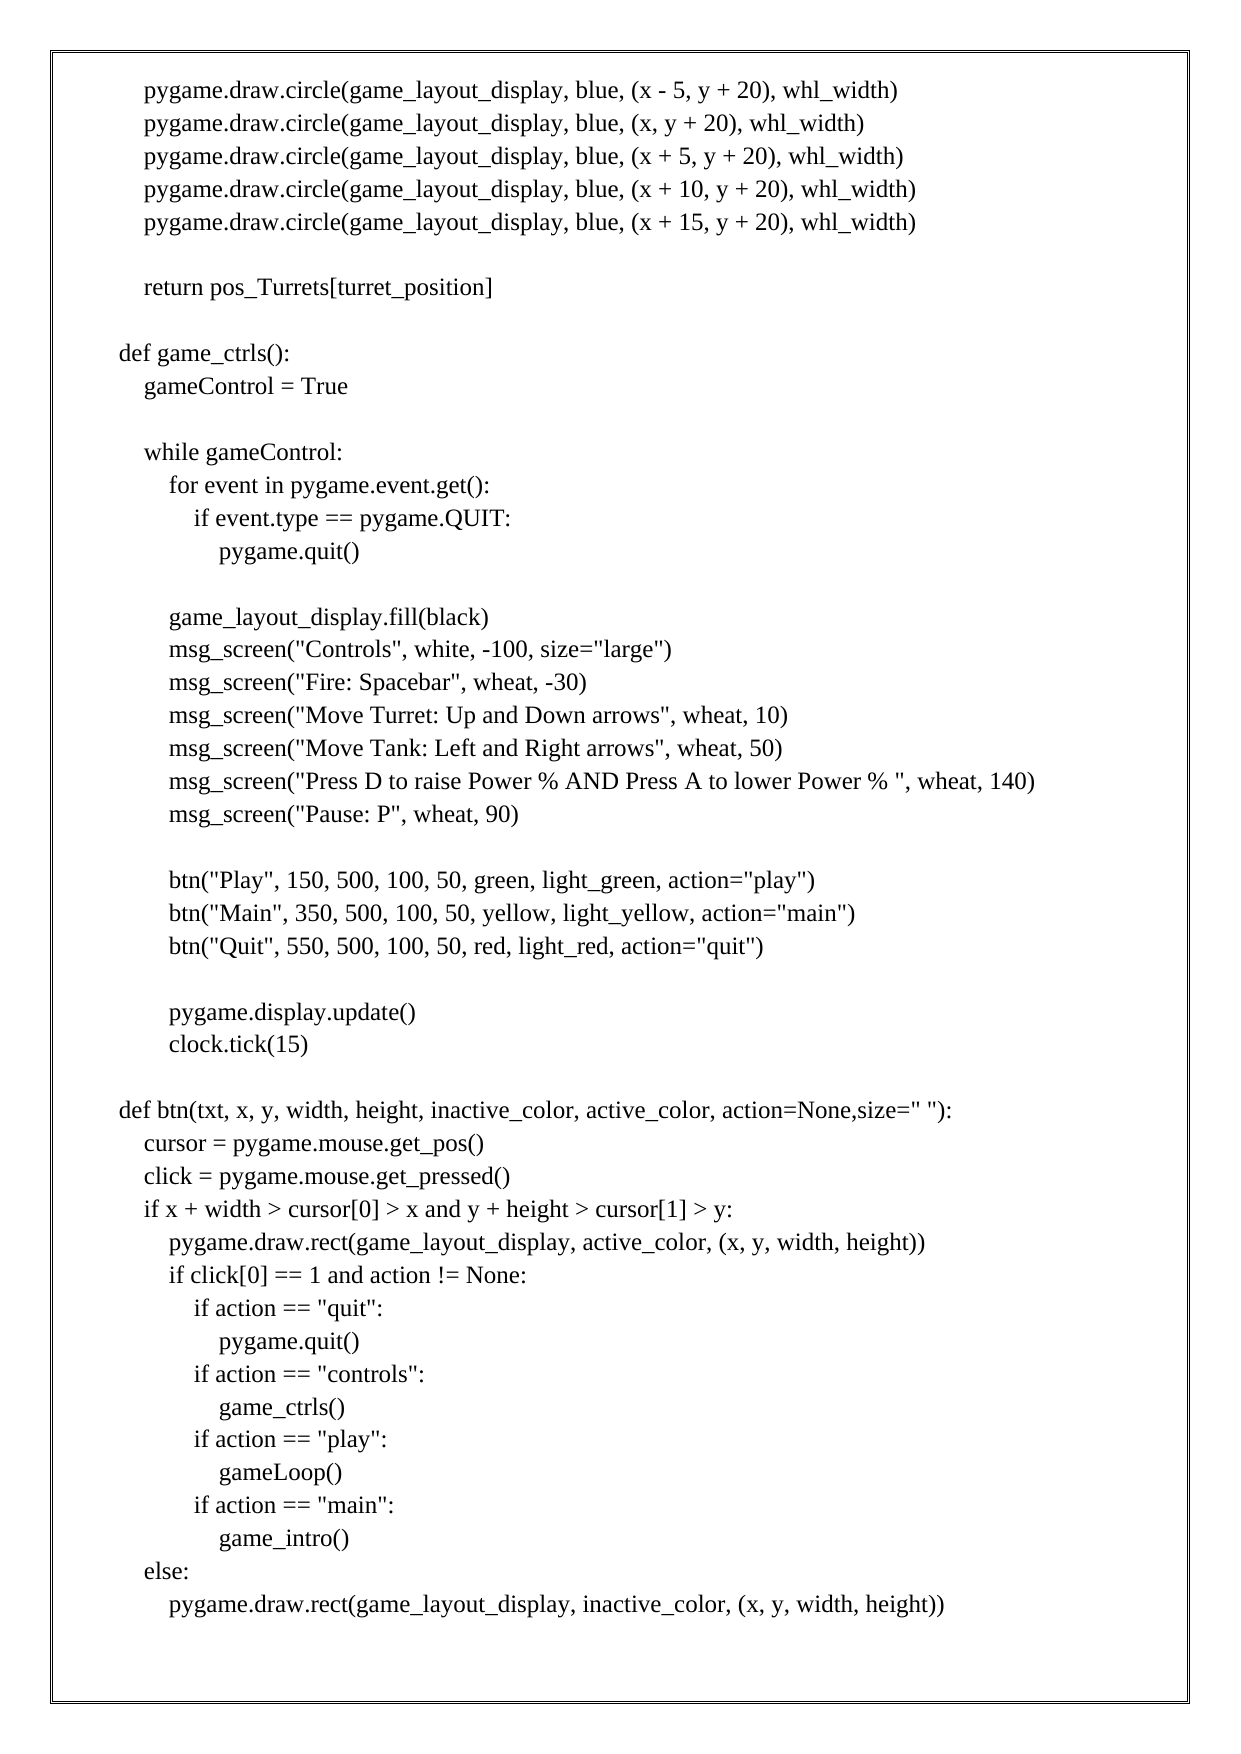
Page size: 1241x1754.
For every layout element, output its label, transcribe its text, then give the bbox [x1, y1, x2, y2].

text msg_screen("Fire: Spacebar", wheat, -30) [94, 667, 1116, 696]
text msg_screen("Pause: P", wheat, 90) [94, 799, 1116, 828]
text if action == "play": [94, 1424, 1116, 1453]
text gameControl = True [94, 371, 1116, 400]
text msg_screen("Move Turret: Up and Down arrows", wheat, 10) [94, 700, 1116, 729]
text return pos_Turrets[turret_position] [94, 272, 1116, 301]
text pygame.display.update() [94, 997, 1116, 1025]
text pygame.draw.circle(game_layout_display, blue, (x + 15, y + 20), whl_width) [94, 207, 1116, 235]
text clock.tick(15) [94, 1029, 1116, 1058]
text for event in pygame.event.get(): [94, 470, 1116, 499]
text pygame.draw.circle(game_layout_display, blue, (x + 10, y + 20), whl_width) [94, 174, 1116, 202]
text click = pygame.mouse.get_pressed() [94, 1161, 1116, 1190]
text game_layout_display.fill(black) [94, 602, 1116, 630]
text msg_screen("Controls", white, -100, size="large") [94, 634, 1116, 663]
text def btn(txt, x, y, width, height, inactive_color, active_color, action=None,size=" "): [94, 1095, 1116, 1124]
text msg_screen("Press D to raise Power % AND Press A to lower Power % ", wheat, 140) [94, 766, 1116, 795]
text if click[0] == 1 and action != None: [94, 1260, 1116, 1289]
text def game_ctrls(): [94, 338, 1116, 367]
text btn("Main", 350, 500, 100, 50, yellow, light_yellow, action="main") [94, 898, 1116, 927]
text if x + width > cursor[0] > x and y + height > cursor[1] > y: [94, 1194, 1116, 1223]
text btn("Quit", 550, 500, 100, 50, red, light_red, action="quit") [94, 931, 1116, 959]
text pygame.draw.rect(game_layout_display, active_color, (x, y, width, height)) [94, 1227, 1116, 1256]
text pygame.quit() [94, 1326, 1116, 1354]
text if action == "controls": [94, 1359, 1116, 1387]
text pygame.quit() [94, 536, 1116, 564]
text if action == "quit": [94, 1293, 1116, 1322]
text pygame.draw.circle(game_layout_display, blue, (x - 5, y + 20), whl_width) [94, 75, 1116, 104]
text game_ctrls() [94, 1392, 1116, 1420]
text game_intro() [94, 1523, 1116, 1552]
text if event.type == pygame.QUIT: [94, 503, 1116, 532]
text if action == "main": [94, 1490, 1116, 1519]
text btn("Play", 150, 500, 100, 50, green, light_green, action="play") [94, 865, 1116, 894]
text pygame.draw.rect(game_layout_display, inactive_color, (x, y, width, height)) [94, 1589, 1116, 1618]
text cursor = pygame.mouse.get_pos() [94, 1128, 1116, 1157]
text else: [94, 1556, 1116, 1585]
text msg_screen("Move Tank: Left and Right arrows", wheat, 50) [94, 733, 1116, 762]
text pygame.draw.circle(game_layout_display, blue, (x + 5, y + 20), whl_width) [94, 141, 1116, 169]
text gameLoop() [94, 1457, 1116, 1486]
text pygame.draw.circle(game_layout_display, blue, (x, y + 20), whl_width) [94, 108, 1116, 137]
text while gameControl: [94, 437, 1116, 466]
